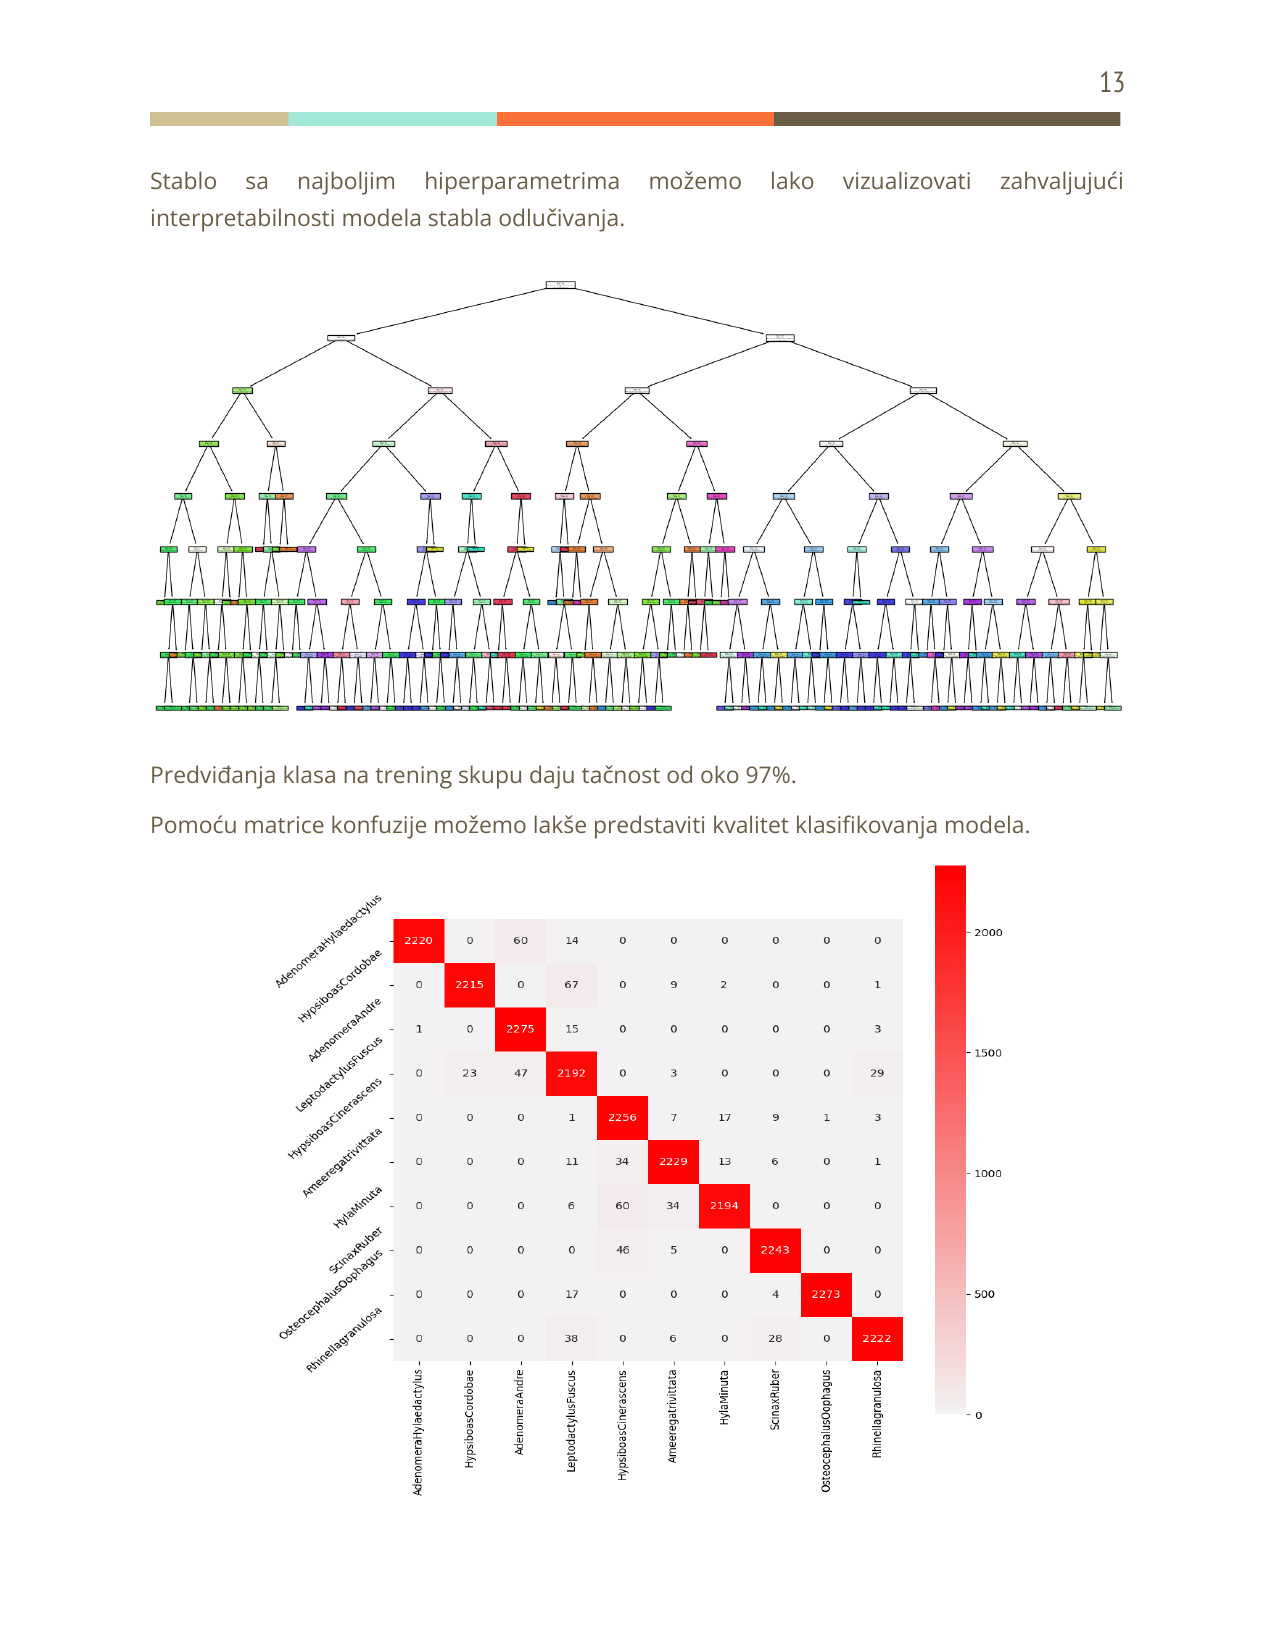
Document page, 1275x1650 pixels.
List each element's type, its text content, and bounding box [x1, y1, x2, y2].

text Pomoću matrice konfuzije možemo lakše predstaviti kvalitet klasifikovanja modela. [150, 808, 1125, 840]
picture [150, 252, 1125, 740]
picture [150, 112, 1121, 126]
picture [266, 858, 1009, 1502]
text Predviđanja klasa na trening skupu daju tačnost od oko 97%. [150, 758, 1125, 790]
text Stablo sa najboljim hiperparametrima možemo lako vizualizovati zahvaljujući interpretabilnosti modela stabla odlučivanja. [150, 165, 1125, 233]
